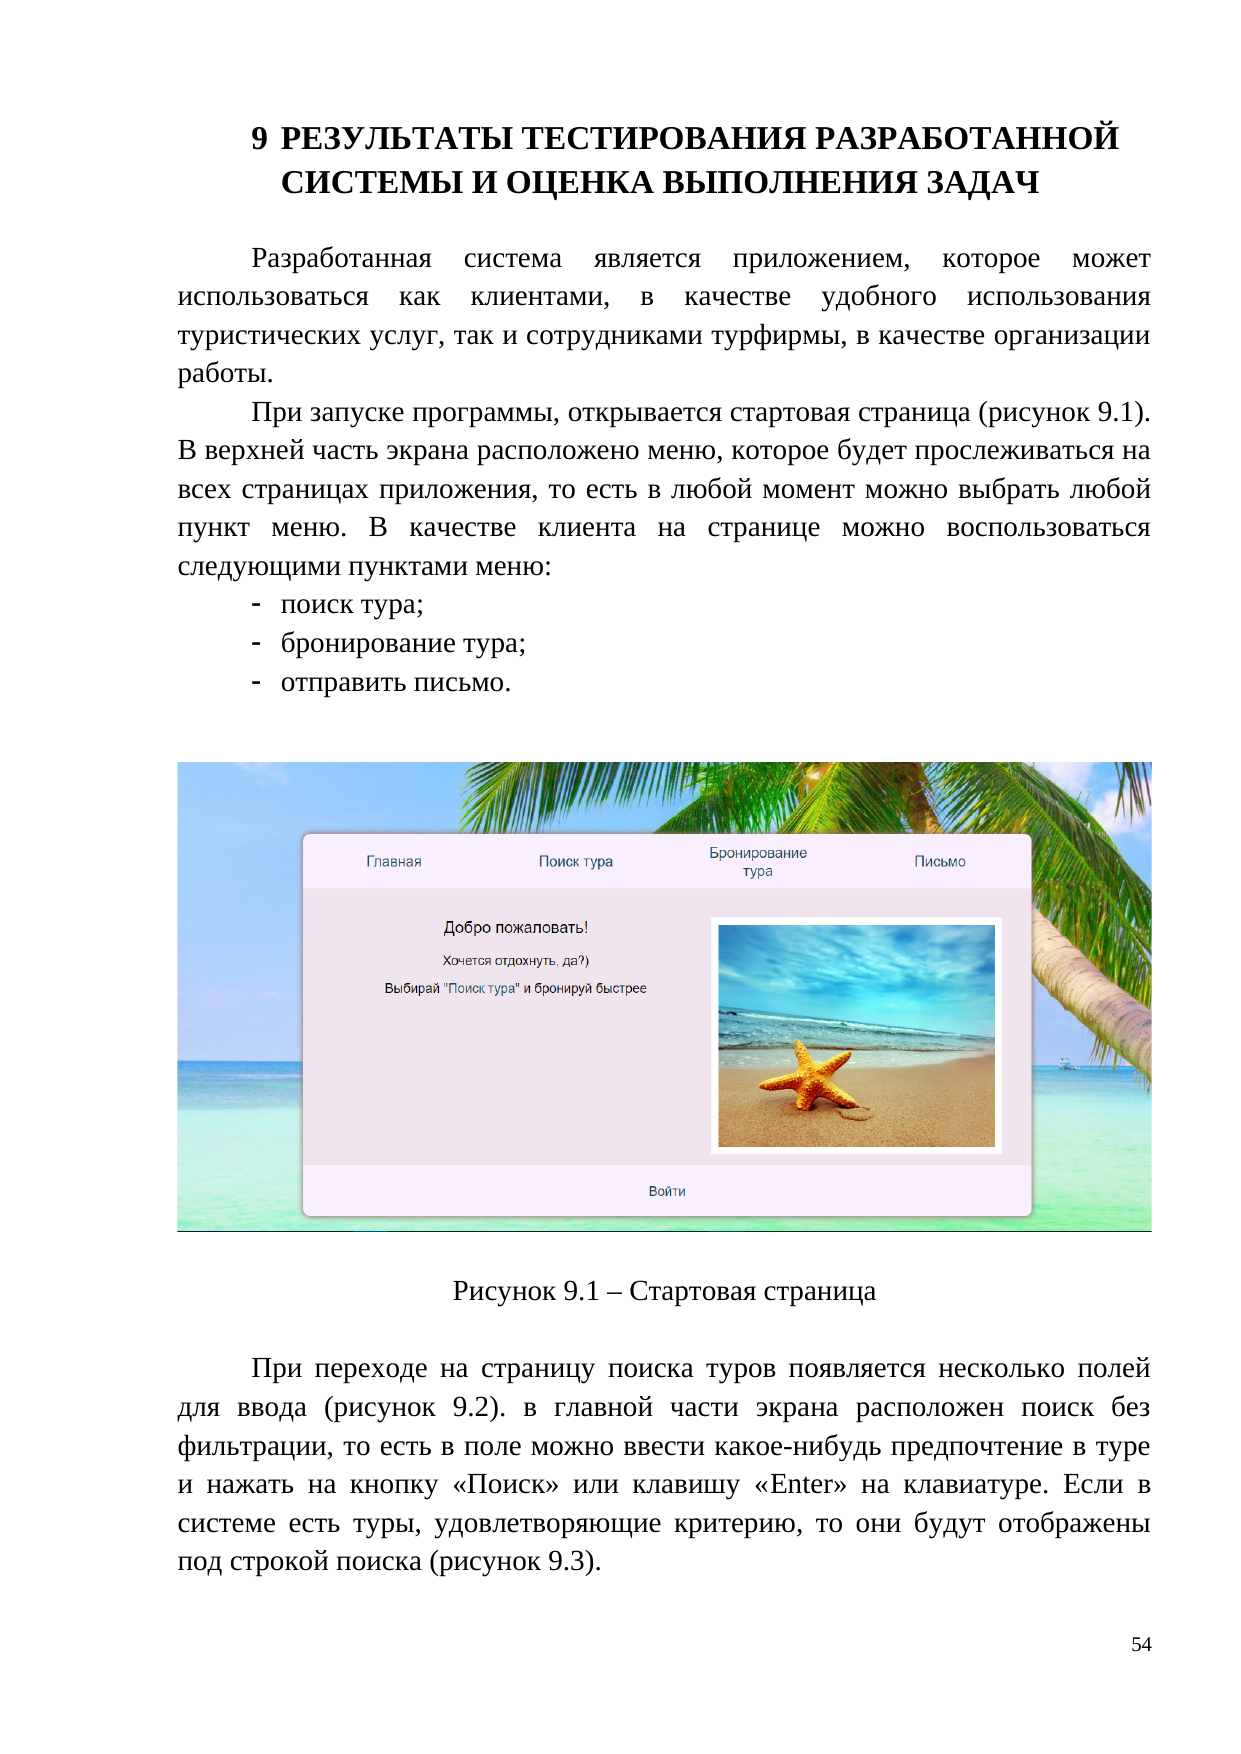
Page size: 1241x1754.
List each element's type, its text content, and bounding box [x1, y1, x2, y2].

list отправить письмо. [177, 664, 1152, 698]
text Рисунок 9.1 – Стартовая страница [177, 1273, 1152, 1307]
subtitle 9 РЕЗУЛЬТАТЫ ТЕСТИРОВАНИЯ РАЗРАБОТАННОЙ СИСТЕМЫ И ОЦЕНКА ВЫПОЛНЕНИЯ ЗАДАЧ [251, 118, 1152, 201]
list поиск тура; [177, 587, 1152, 620]
picture [177, 762, 1152, 1232]
text Разработанная система является приложением, которое может использоваться как клиентами, в качестве удобного использования туристических услуг, так и сотрудниками турфирмы, в качестве организации работы. [177, 240, 1152, 389]
text При переходе на страницу поиска туров появляется несколько полей для ввода (рисунок 9.2). в главной части экрана расположен поиск без фильтрации, то есть в поле можно ввести какое-нибудь предпочтение в туре и нажать на кнопку «Поиск» или клавишу «Enter» на клавиатуре. Если в системе есть туры, удовлетворяющие критерию, то они будут отображены под строкой поиска (рисунок 9.3). [177, 1351, 1152, 1577]
text При запуске программы, открывается стартовая страница (рисунок 9.1). В верхней часть экрана расположено меню, которое будет прослеживаться на всех страницах приложения, то есть в любой момент можно выбрать любой пункт меню. В качестве клиента на странице можно воспользоваться следующими пунктами меню: [177, 394, 1152, 582]
list бронирование тура; [177, 625, 1152, 659]
